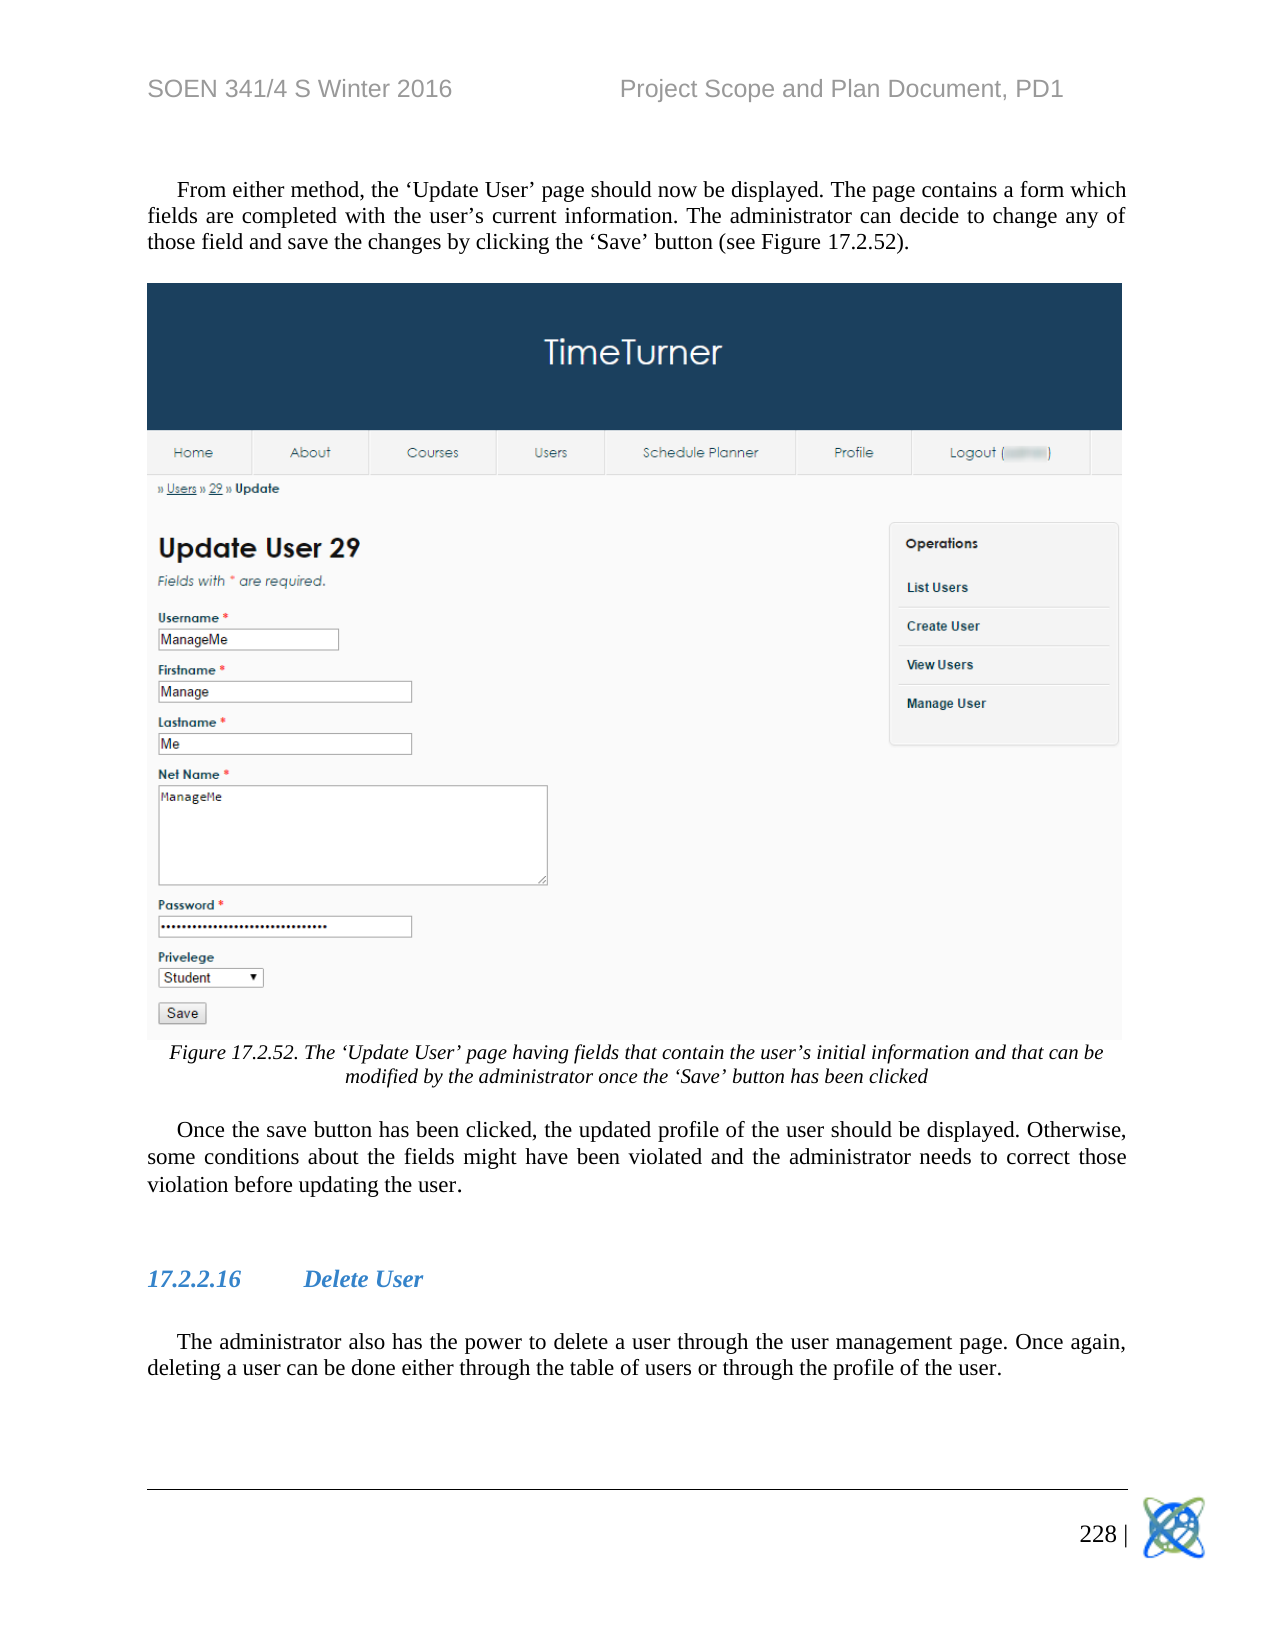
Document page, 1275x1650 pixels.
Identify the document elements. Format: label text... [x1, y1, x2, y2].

picture [147, 283, 1122, 1040]
text Figure 17.2.52. The ‘Update User’ page having fields that contain the user’s initial information and that can be modified by the administrator once the ‘Save’ button has been clicked [147, 1039, 1128, 1088]
text The administrator also has the power to delete a user through the user management page. Once again, deleting a user can be done either through the table of users or through the profile of the user. [147, 1328, 1128, 1381]
text From either method, the ‘Update User’ page should now be displayed. The page contains a form which fields are completed with the user’s current information. The administrator can decide to change any of those field and save the changes by clicking the ‘Save’ button (see Figure 17.2.52). [147, 176, 1128, 255]
picture [1123, 1490, 1224, 1566]
text Delete User [147, 1264, 1128, 1293]
text Once the save button has been clicked, the updated profile of the user should be displayed. Otherwise, some conditions about the fields might have been violated and the administrator needs to correct those violation before updating the user. [147, 1116, 1128, 1198]
